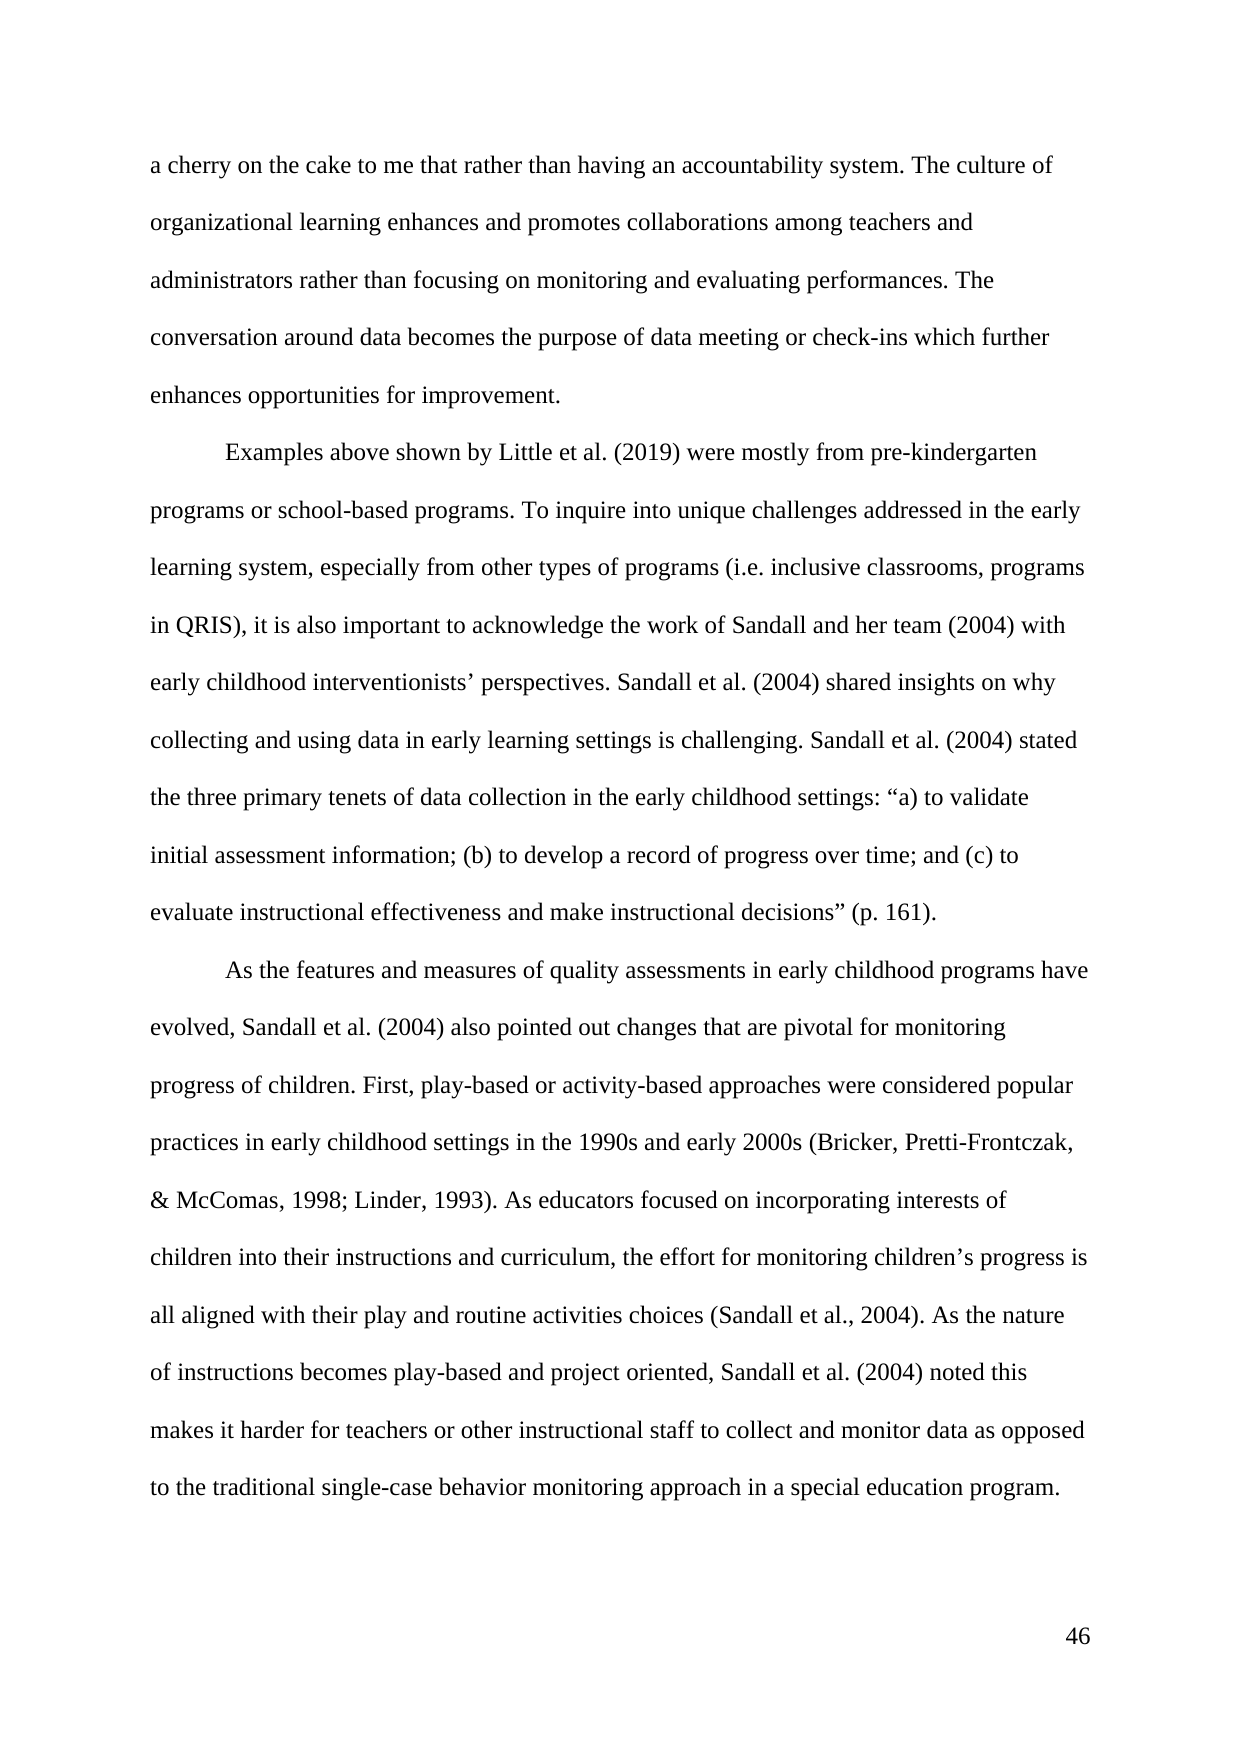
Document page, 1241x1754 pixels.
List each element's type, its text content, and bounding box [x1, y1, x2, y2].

text As the features and measures of quality assessments in early childhood programs have evolved, Sandall et al. (2004) also pointed out changes that are pivotal for monitoring progress of children. First, play-based or activity-based approaches were considered popular practices in early childhood settings in the 1990s and early 2000s (Bricker, Pretti-Frontczak, & McComas, 1998; Linder, 1993). As educators focused on incorporating interests of children into their instructions and curriculum, the effort for monitoring children’s progress is all aligned with their play and routine activities choices (Sandall et al., 2004). As the nature of instructions becomes play-based and project oriented, Sandall et al. (2004) noted this makes it harder for teachers or other instructional staff to collect and monitor data as opposed to the traditional single-case behavior monitoring approach in a special education program. [150, 955, 1090, 1501]
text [150, 150, 1090, 409]
text Examples above shown by Little et al. (2019) were mostly from pre-kindergarten programs or school-based programs. To inquire into unique challenges addressed in the early learning system, especially from other types of programs (i.e. inclusive classrooms, programs in QRIS), it is also important to acknowledge the work of Sandall and her team (2004) with early childhood interventionists’ perspectives. Sandall et al. (2004) shared insights on why collecting and using data in early learning settings is challenging. Sandall et al. (2004) stated the three primary tenets of data collection in the early childhood settings: “a) to validate initial assessment information; (b) to develop a record of progress over time; and (c) to evaluate instructional effectiveness and make instructional decisions” (p. 161). [150, 437, 1090, 926]
